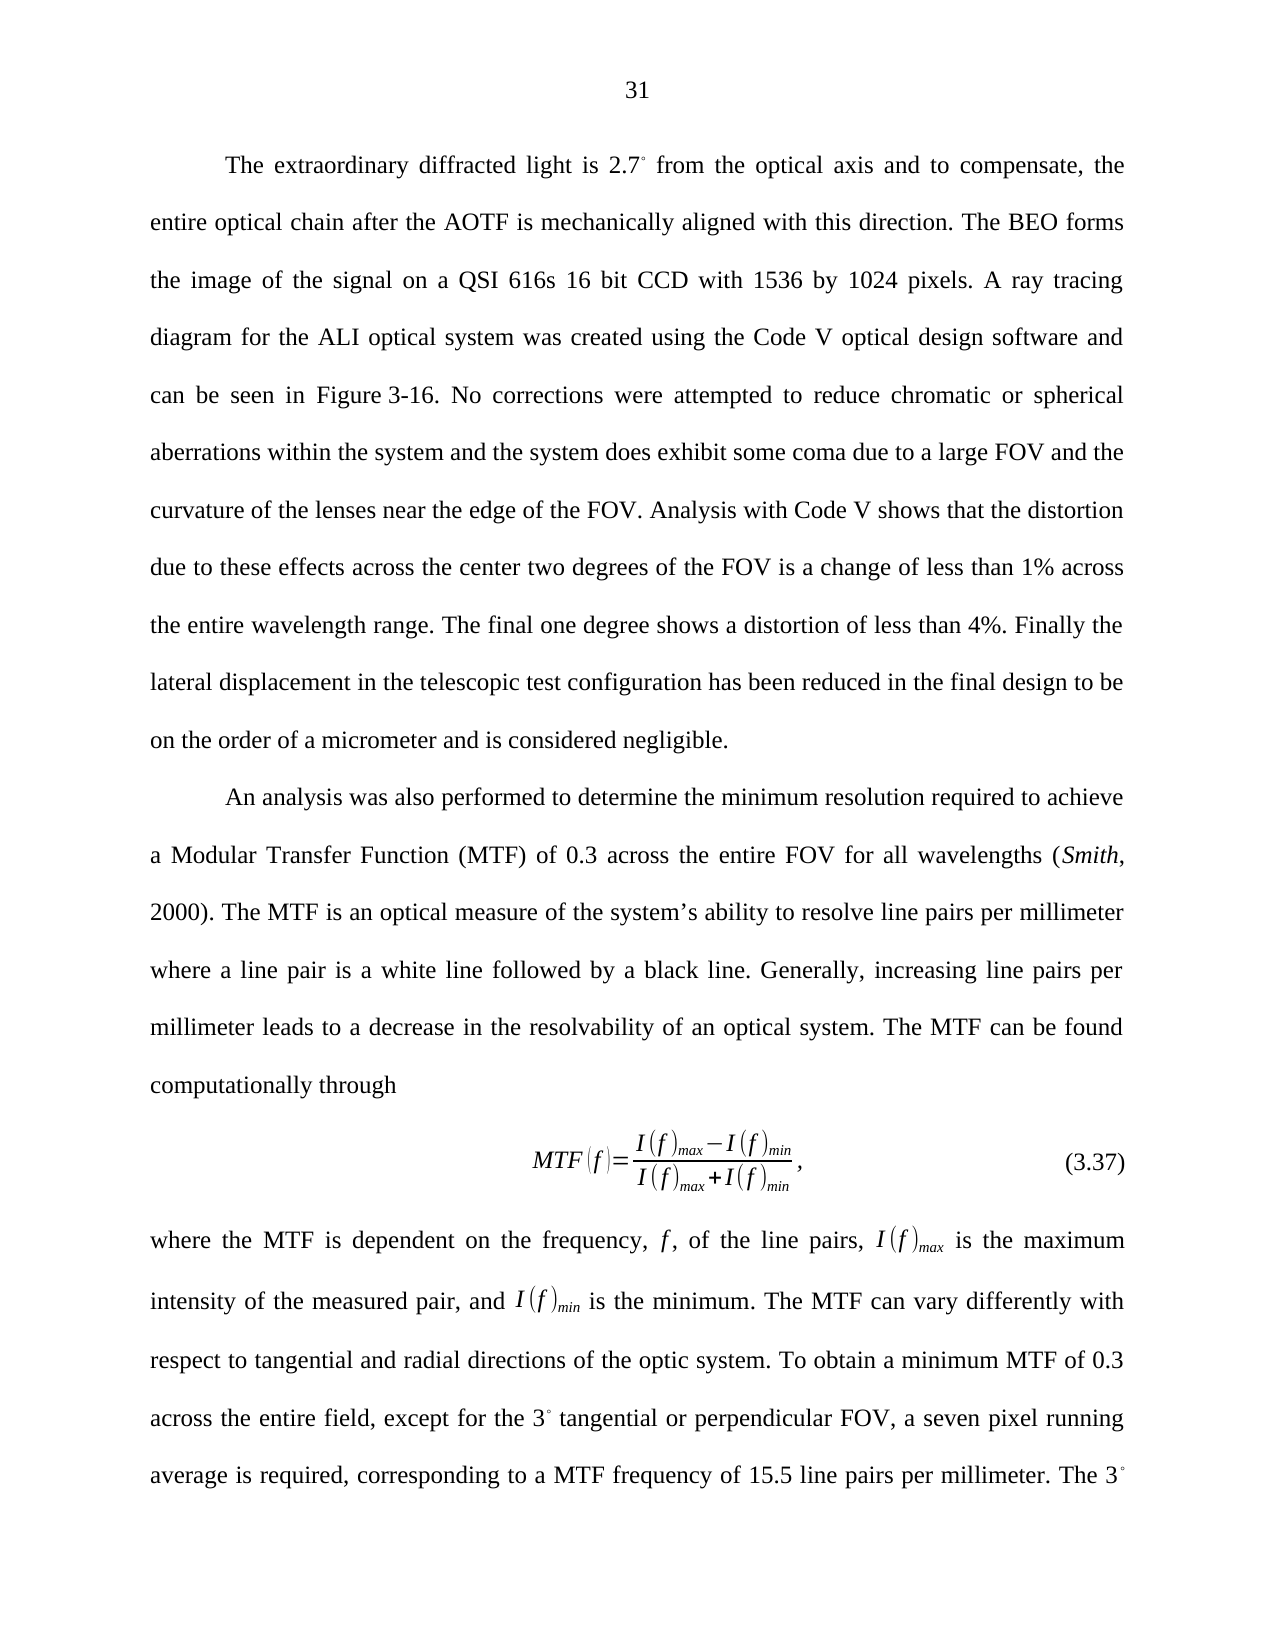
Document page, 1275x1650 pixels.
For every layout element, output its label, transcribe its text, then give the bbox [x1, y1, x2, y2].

table_header (3.37) [1006, 1128, 1136, 1224]
text An analysis was also performed to determine the minimum resolution required to achieve a Modular Transfer Function (MTF) of 0.3 across the entire FOV for all wavelengths (Smith, 2000). The MTF is an optical measure of the system’s ability to resolve line pairs per millimeter where a line pair is a white line followed by a black line. Generally, increasing line pairs per millimeter leads to a decrease in the resolvability of an optical system. The MTF can be found computationally through [150, 782, 1125, 1099]
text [150, 1224, 1125, 1489]
table_header [298, 1128, 1006, 1224]
text The extraordinary diffracted light is 2.7◦ from the optical axis and to compensate, the entire optical chain after the AOTF is mechanically aligned with this direction. The BEO forms the image of the signal on a QSI 616s 16 bit CCD with 1536 by 1024 pixels. A ray tracing diagram for the ALI optical system was created using the Code V optical design software and can be seen in Figure 3-16. No corrections were attempted to reduce chromatic or spherical aberrations within the system and the system does exhibit some coma due to a large FOV and the curvature of the lenses near the edge of the FOV. Analysis with Code V shows that the distortion due to these effects across the center two degrees of the FOV is a change of less than 1% across the entire wavelength range. The final one degree shows a distortion of less than 4%. Finally the lateral displacement in the telescopic test configuration has been reduced in the final design to be on the order of a micrometer and is considered negligible. [150, 150, 1125, 754]
